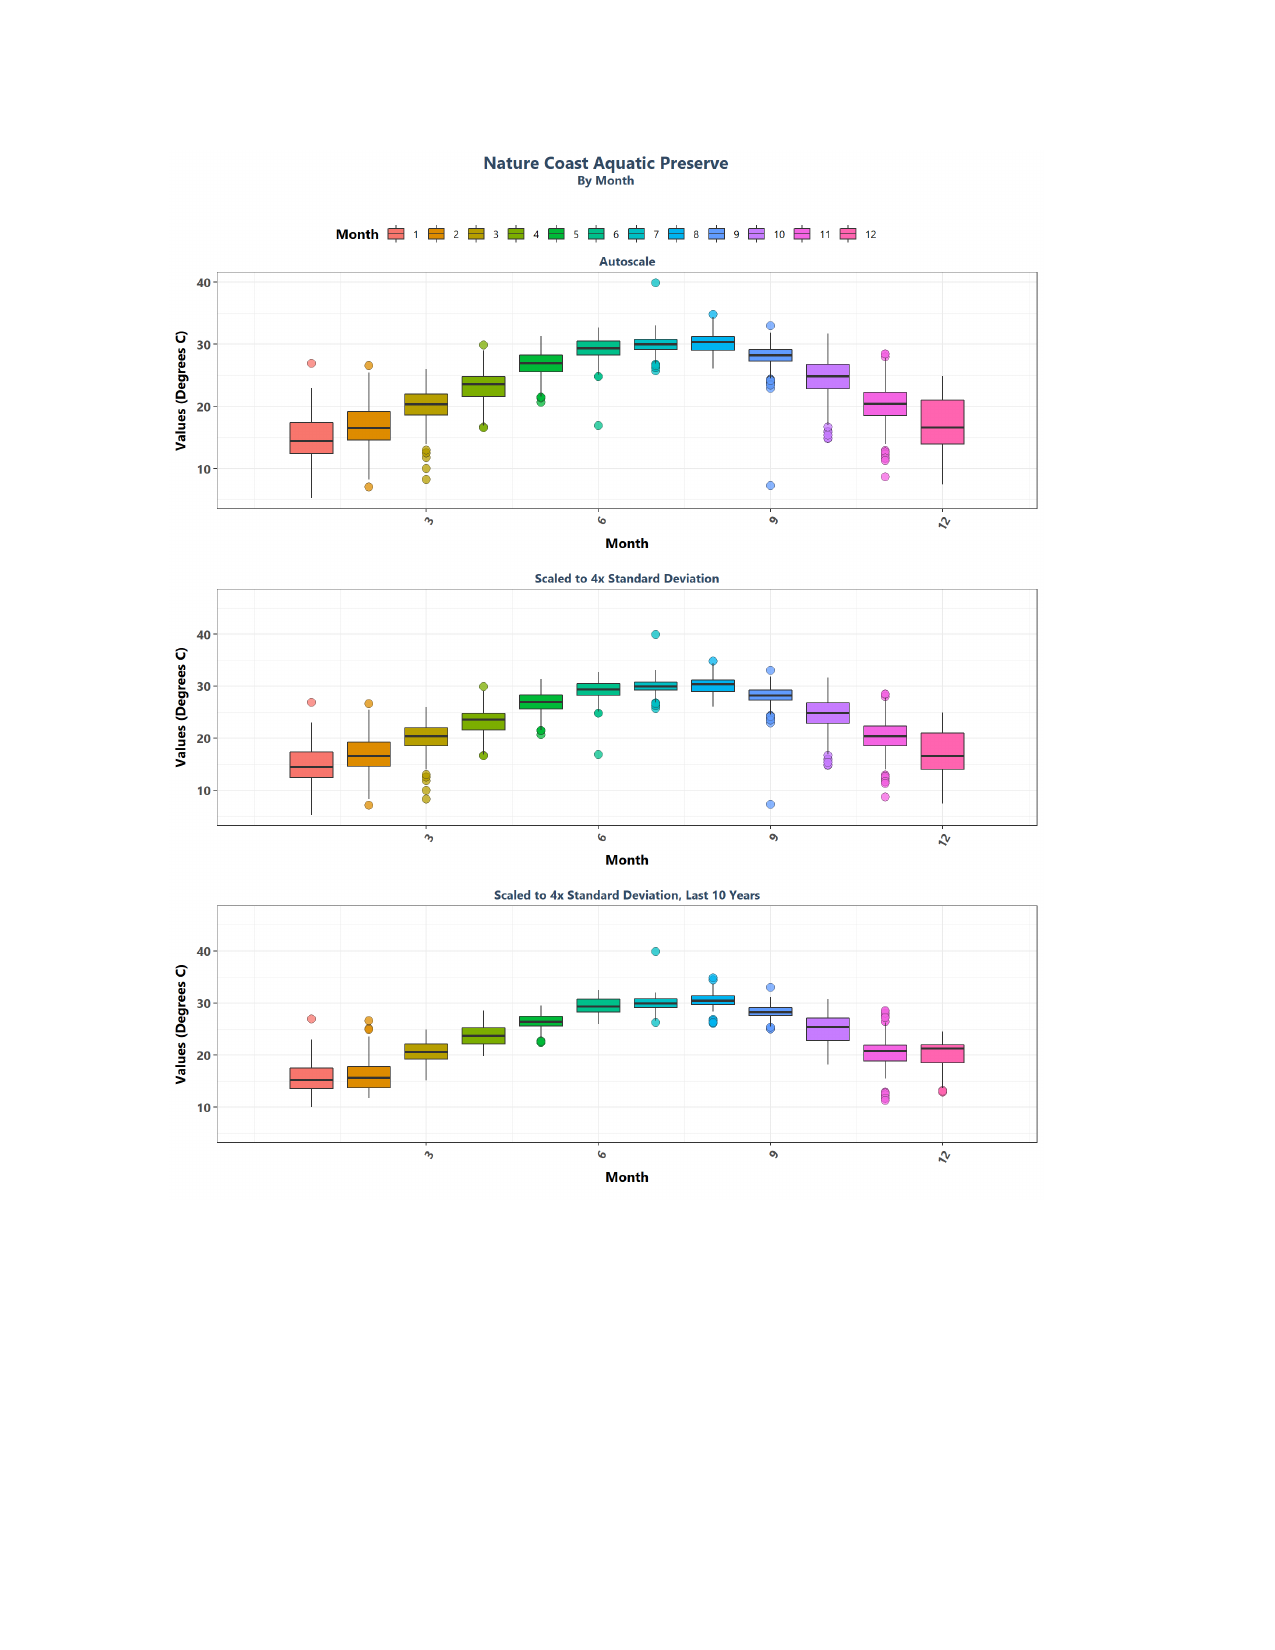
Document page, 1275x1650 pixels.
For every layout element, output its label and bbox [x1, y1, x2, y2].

picture [168, 150, 1044, 1200]
